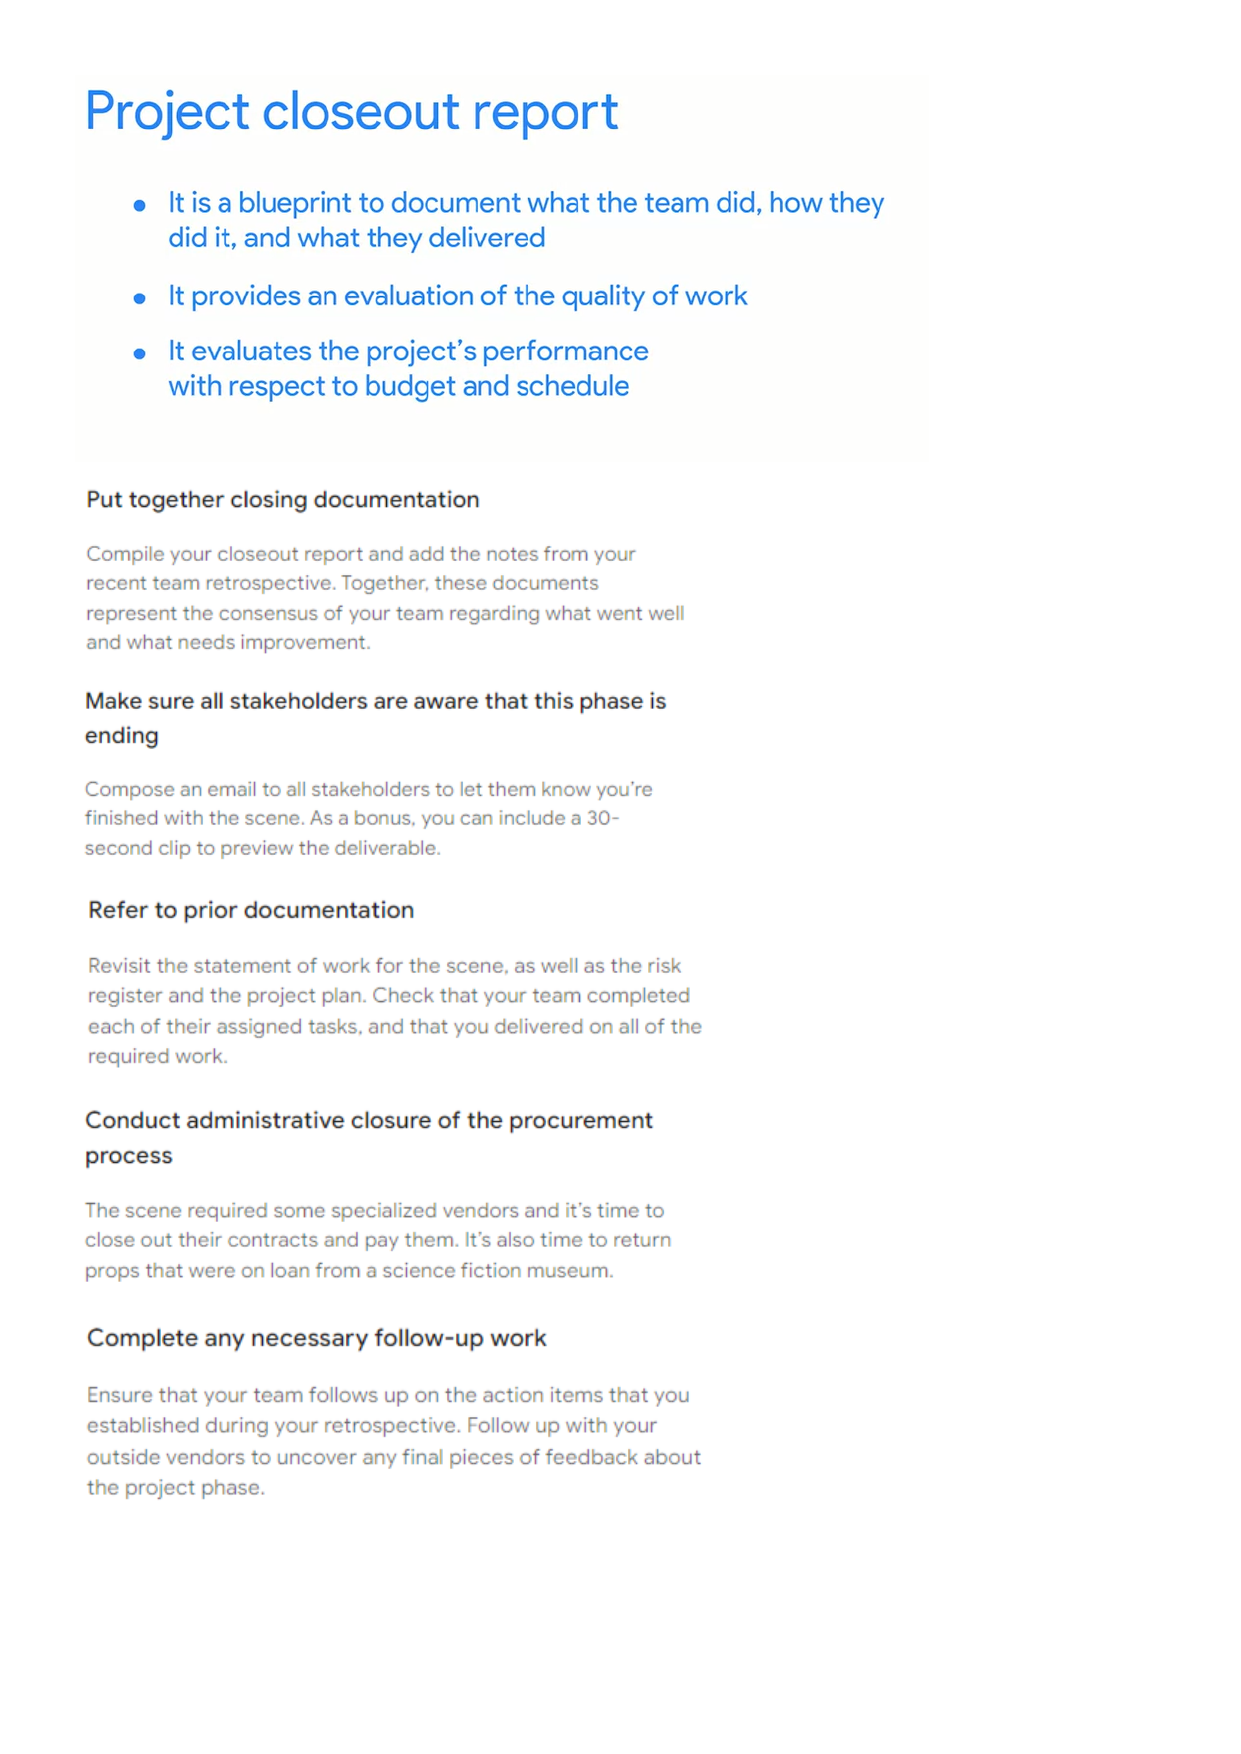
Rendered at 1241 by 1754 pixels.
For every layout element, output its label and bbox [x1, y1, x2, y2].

picture [75, 893, 714, 1084]
picture [75, 1319, 722, 1513]
picture [75, 75, 930, 462]
picture [75, 480, 697, 668]
picture [75, 1102, 686, 1301]
picture [75, 686, 679, 875]
